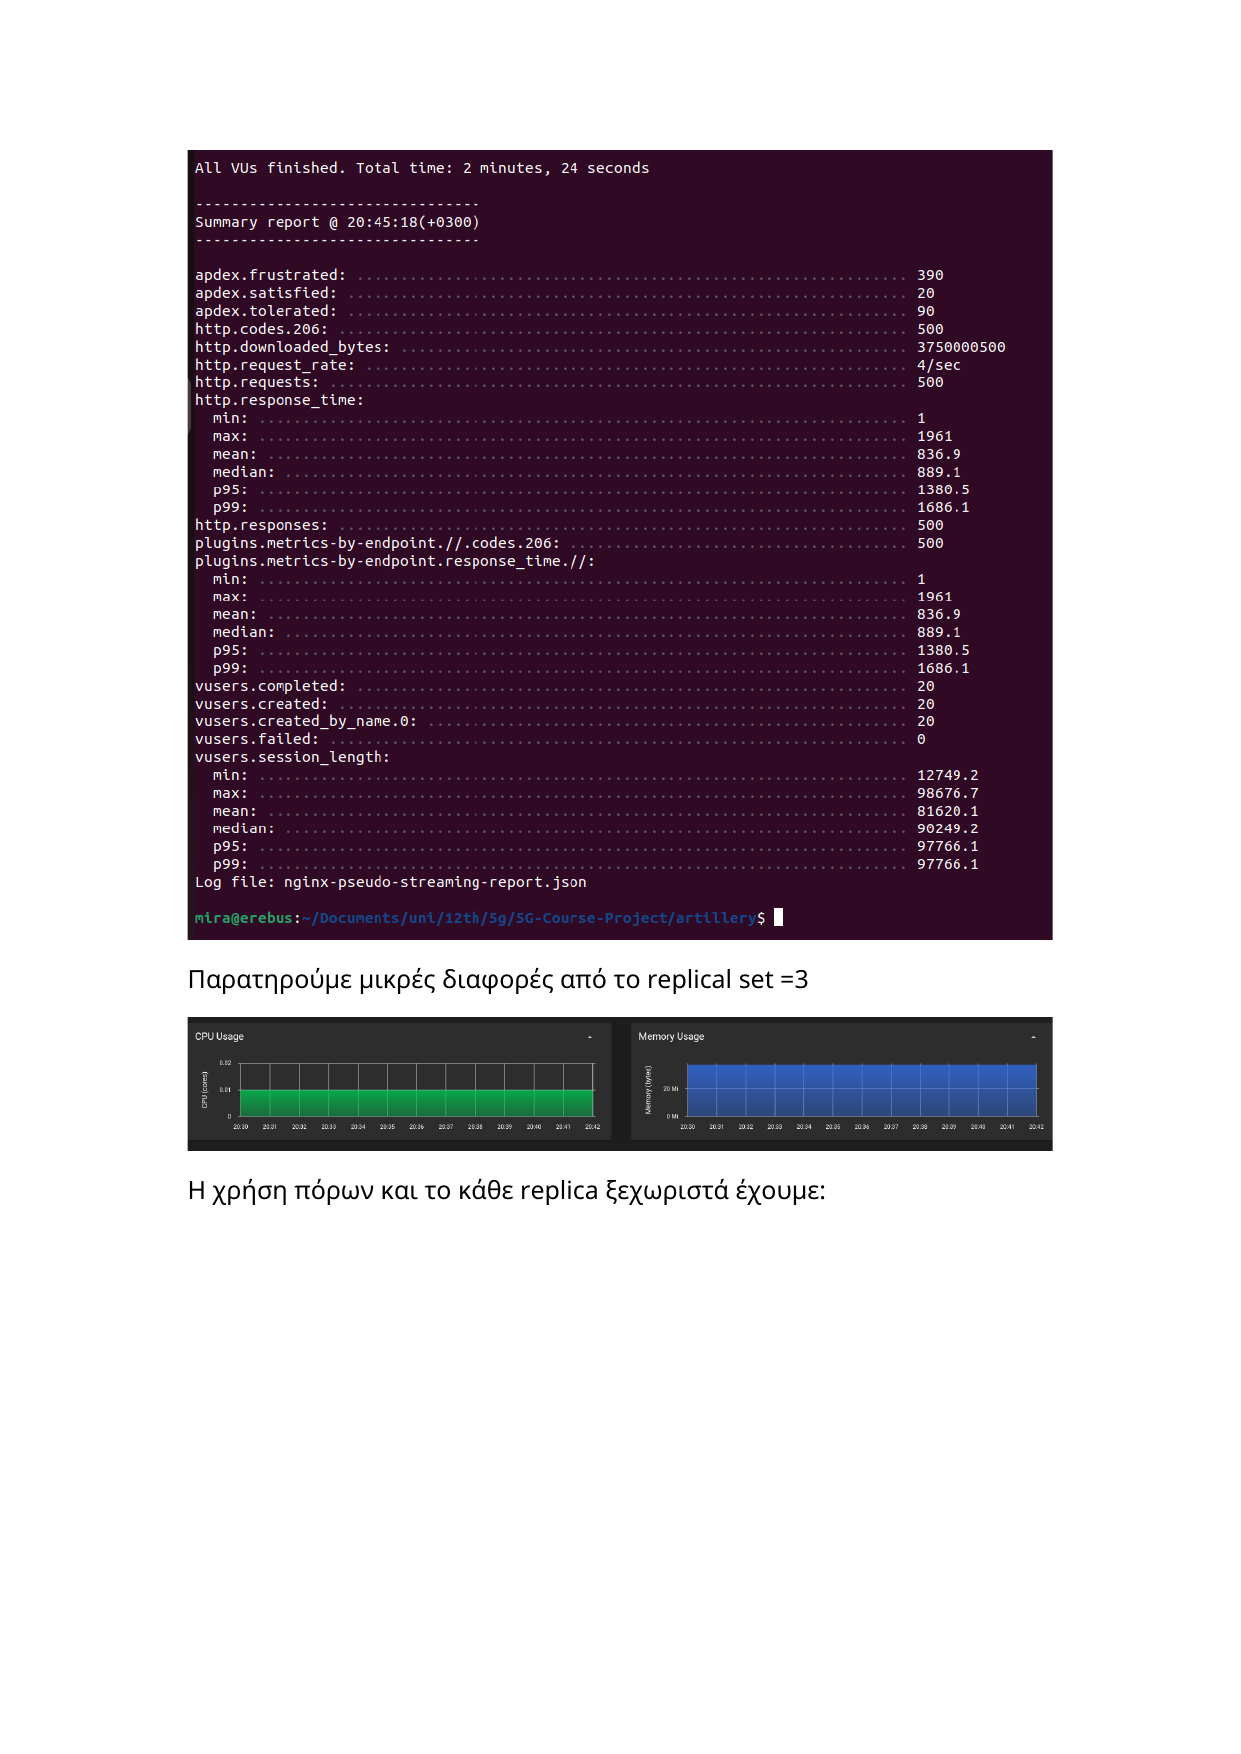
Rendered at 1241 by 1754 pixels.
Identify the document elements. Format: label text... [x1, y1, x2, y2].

text Η χρήση πόρων και το κάθε replica ξεχωριστά έχουμε: [187, 1172, 1053, 1206]
picture [187, 1017, 1053, 1151]
picture [187, 150, 1053, 940]
text Παρατηρούμε μικρές διαφορές από το replical set =3 [187, 961, 1053, 995]
